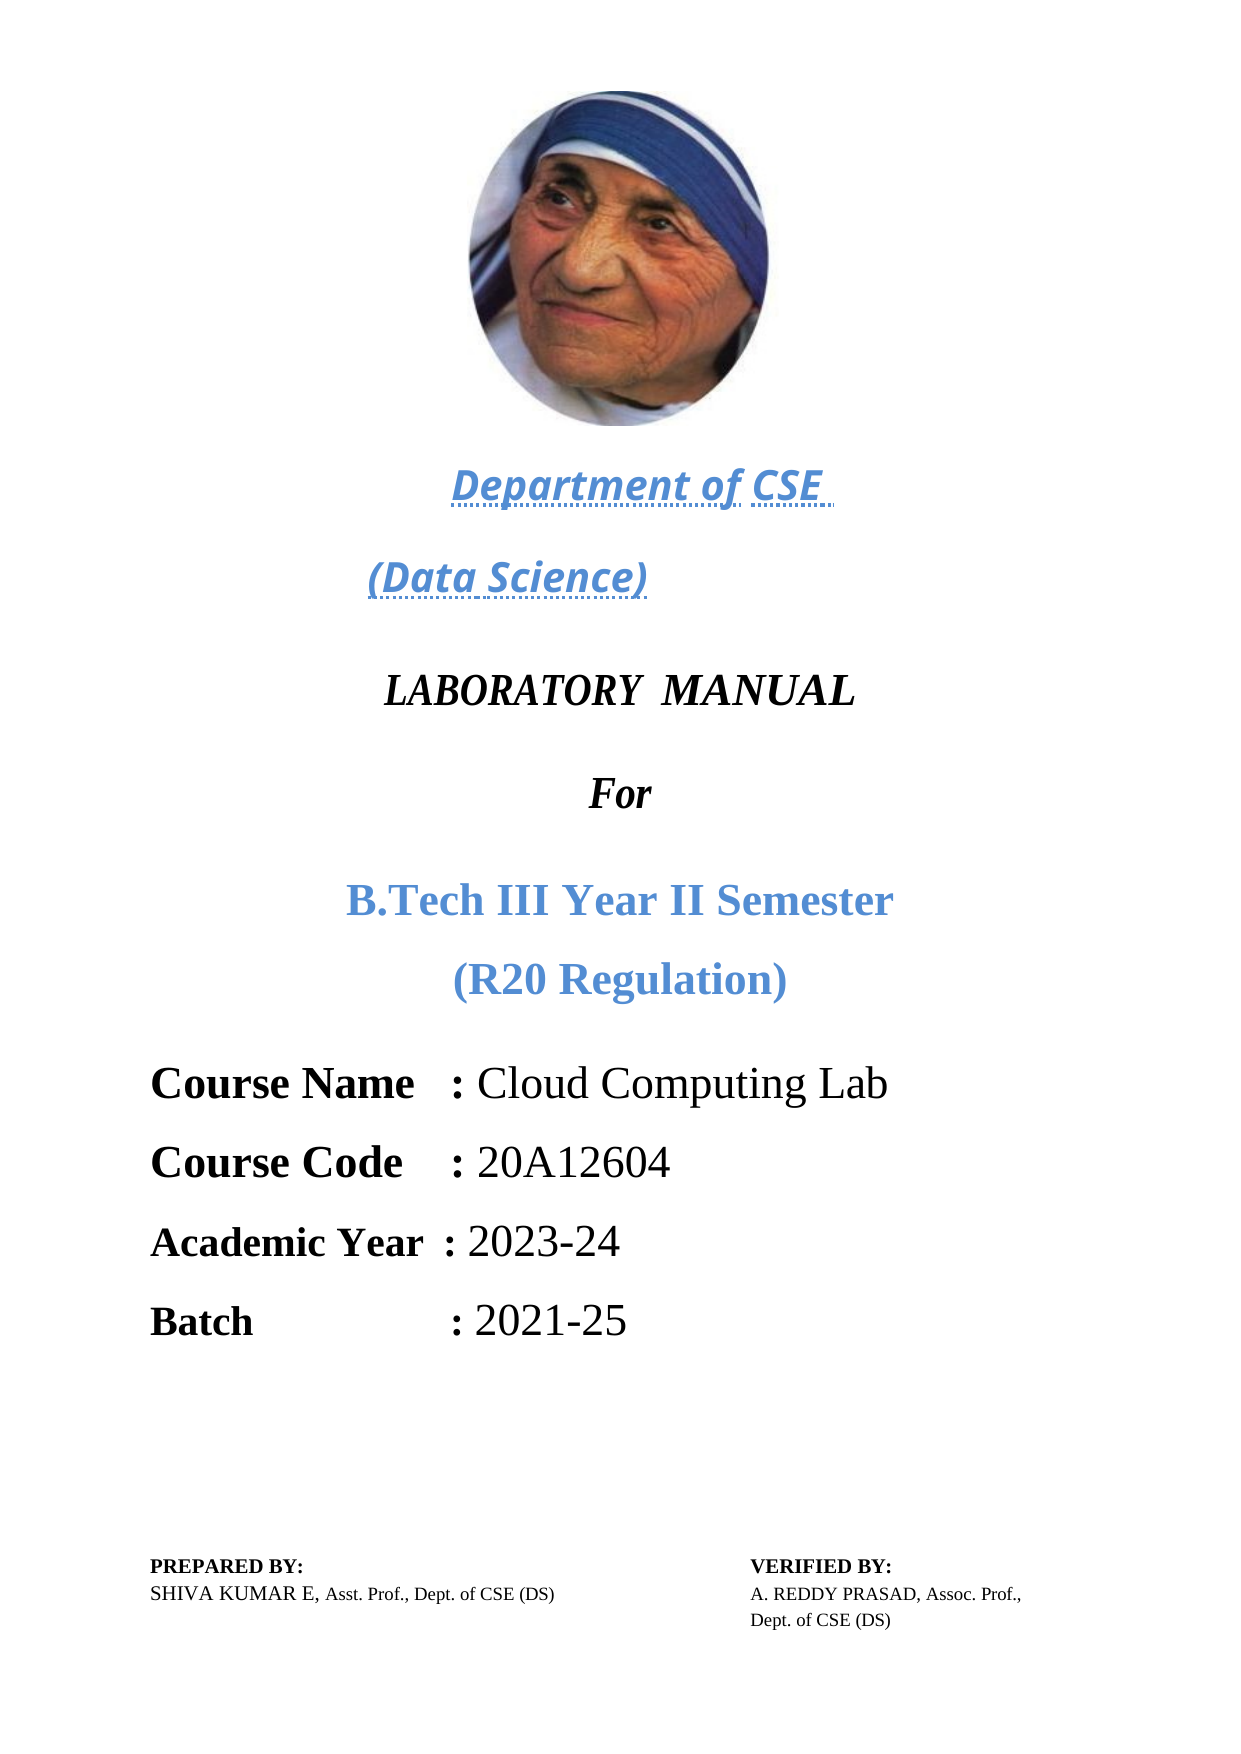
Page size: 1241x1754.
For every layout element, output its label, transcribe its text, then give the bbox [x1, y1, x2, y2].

text Course Name : Cloud Computing Lab [150, 1055, 1090, 1108]
text Dept. of CSE (DS) [750, 1609, 1090, 1630]
text Course Code : 20A12604 Academic Year : 2023-24 Batch : 2021-25 [150, 1134, 671, 1345]
picture [466, 91, 780, 426]
text LABORATORY MANUAL [150, 663, 1090, 715]
text SHIVA KUMAR E, Asst. Prof., Dept. of CSE (DS) A. REDDY PRASAD, Assoc. Prof., [150, 1581, 1090, 1605]
text Department of CSE (Data Science) [367, 456, 877, 605]
text For [150, 766, 1090, 818]
title B.Tech III Year II Semester (R20 Regulation) [346, 872, 982, 1004]
text PREPARED BY: VERIFIED BY: [150, 1554, 1090, 1578]
